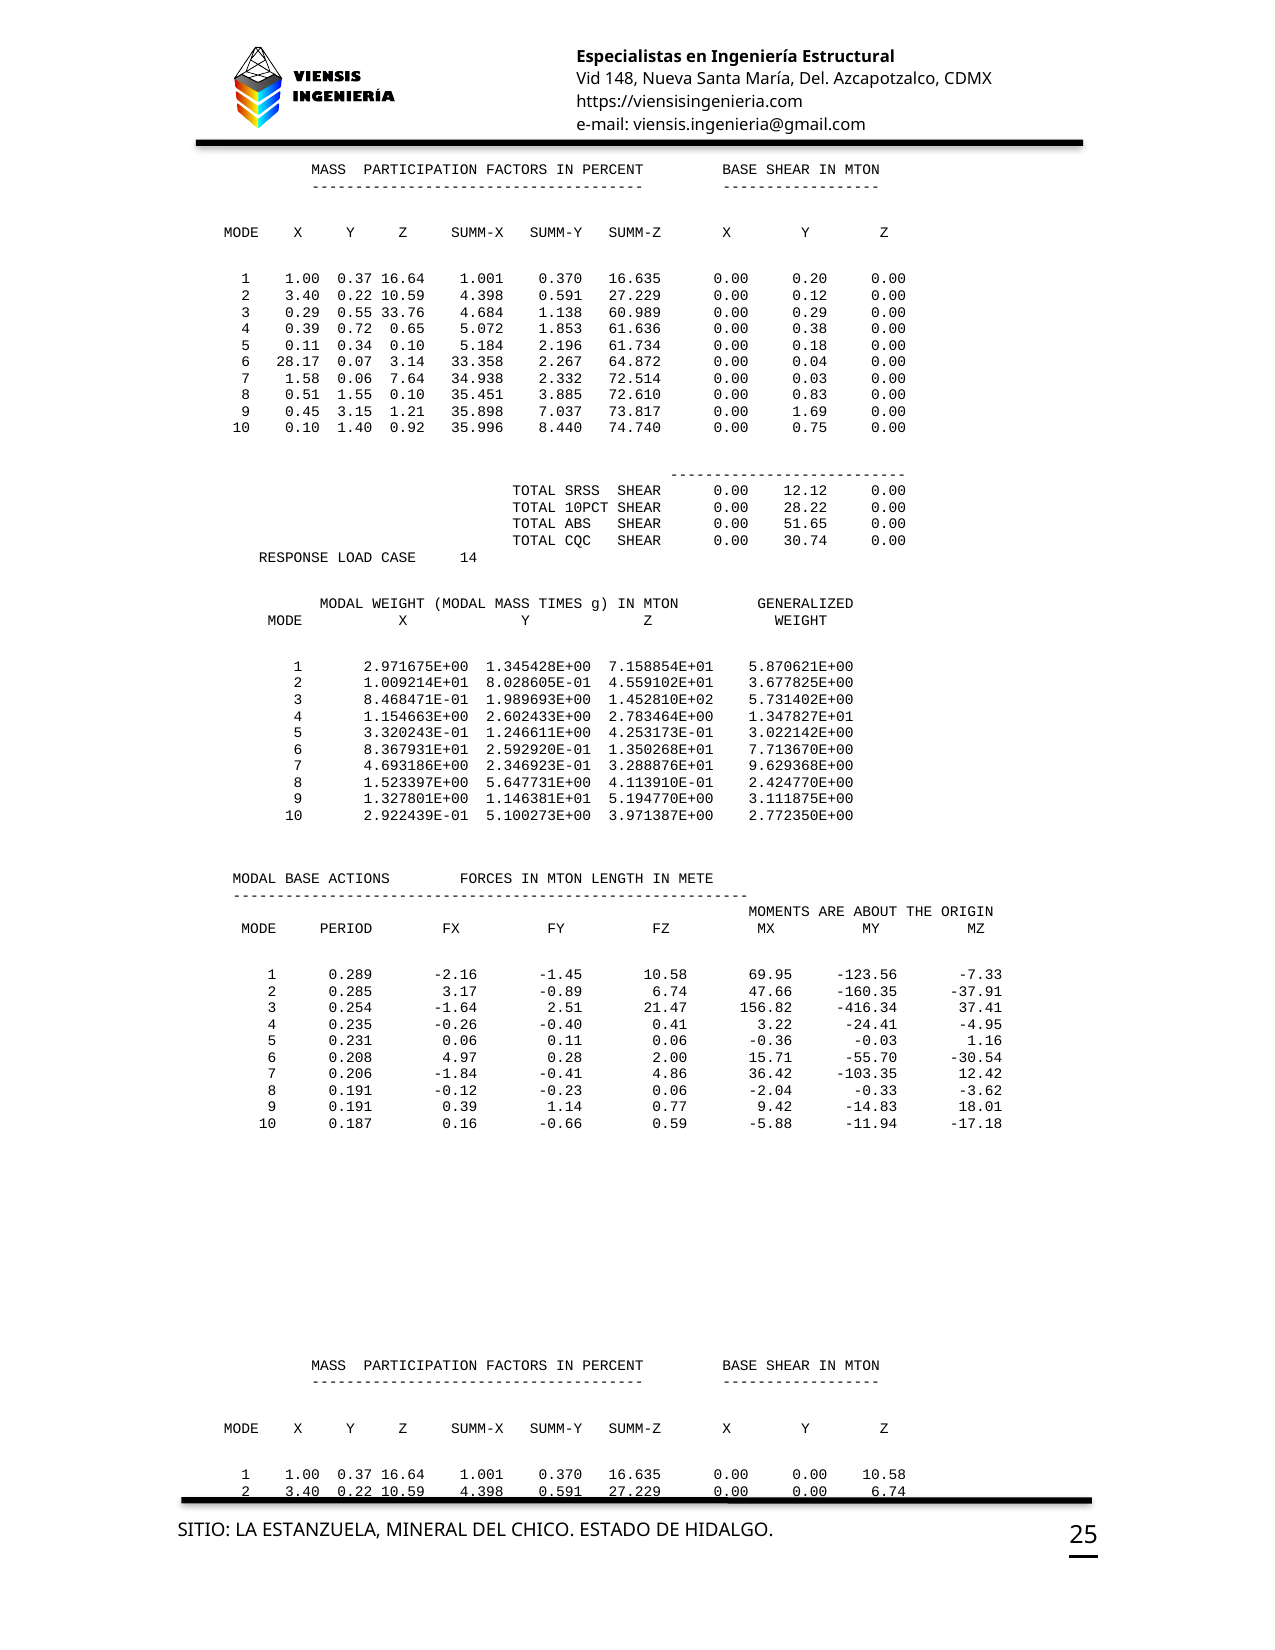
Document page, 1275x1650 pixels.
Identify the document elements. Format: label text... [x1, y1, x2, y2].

text 7 1.58 0.06 7.64 34.938 2.332 72.514 0.00 0.03 0.00 [215, 371, 1098, 388]
text MODAL BASE ACTIONS FORCES IN MTON LENGTH IN METE [215, 871, 1098, 888]
text 3 0.29 0.55 33.76 4.684 1.138 60.989 0.00 0.29 0.00 [215, 305, 1098, 321]
text 5 0.11 0.34 0.10 5.184 2.196 61.734 0.00 0.18 0.00 [215, 338, 1098, 354]
text MODE PERIOD FX FY FZ MX MY MZ [215, 921, 1098, 937]
text MODE X Y Z WEIGHT [215, 613, 1098, 629]
text 2 3.40 0.22 10.59 4.398 0.591 27.229 0.00 0.12 0.00 [215, 288, 1098, 305]
text 1 1.00 0.37 16.64 1.001 0.370 16.635 0.00 0.20 0.00 [215, 272, 1098, 288]
text -------------------------------------- ------------------ [215, 179, 1098, 196]
text 2 0.285 3.17 -0.89 6.74 47.66 -160.35 -37.91 [215, 984, 1098, 1000]
text 9 0.191 0.39 1.14 0.77 9.42 -14.83 18.01 [215, 1100, 1098, 1116]
text 6 8.367931E+01 2.592920E-01 1.350268E+01 7.713670E+00 [215, 742, 1098, 758]
text TOTAL ABS SHEAR 0.00 51.65 0.00 [215, 517, 1098, 533]
text 10 0.10 1.40 0.92 35.996 8.440 74.740 0.00 0.75 0.00 [215, 421, 1098, 437]
text 1 0.289 -2.16 -1.45 10.58 69.95 -123.56 -7.33 [215, 967, 1098, 984]
text TOTAL 10PCT SHEAR 0.00 28.22 0.00 [215, 500, 1098, 517]
text 10 0.187 0.16 -0.66 0.59 -5.88 -11.94 -17.18 [215, 1116, 1098, 1133]
text ----------------------------------------------------------- [215, 888, 1098, 904]
text MODE X Y Z SUMM-X SUMM-Y SUMM-Z X Y Z [215, 225, 1098, 242]
text 6 28.17 0.07 3.14 33.358 2.267 64.872 0.00 0.04 0.00 [215, 354, 1098, 371]
picture [224, 38, 401, 131]
text 10 2.922439E-01 5.100273E+00 3.971387E+00 2.772350E+00 [215, 808, 1098, 825]
text 8 1.523397E+00 5.647731E+00 4.113910E-01 2.424770E+00 [215, 775, 1098, 792]
text 7 0.206 -1.84 -0.41 4.86 36.42 -103.35 12.42 [215, 1067, 1098, 1083]
text 3 0.254 -1.64 2.51 21.47 156.82 -416.34 37.41 [215, 1000, 1098, 1017]
text 1 1.00 0.37 16.64 1.001 0.370 16.635 0.00 0.00 10.58 [215, 1467, 1098, 1484]
text 5 3.320243E-01 1.246611E+00 4.253173E-01 3.022142E+00 [215, 725, 1098, 742]
text 4 1.154663E+00 2.602433E+00 2.783464E+00 1.347827E+01 [215, 709, 1098, 725]
text 5 0.231 0.06 0.11 0.06 -0.36 -0.03 1.16 [215, 1033, 1098, 1050]
text 9 0.45 3.15 1.21 35.898 7.037 73.817 0.00 1.69 0.00 [215, 404, 1098, 421]
text 8 0.191 -0.12 -0.23 0.06 -2.04 -0.33 -3.62 [215, 1083, 1098, 1100]
text 2 3.40 0.22 10.59 4.398 0.591 27.229 0.00 0.00 6.74 [215, 1484, 1098, 1500]
text MODE X Y Z SUMM-X SUMM-Y SUMM-Z X Y Z [215, 1421, 1098, 1437]
text MOMENTS ARE ABOUT THE ORIGIN [215, 904, 1098, 921]
text TOTAL CQC SHEAR 0.00 30.74 0.00 [215, 533, 1098, 550]
text MASS PARTICIPATION FACTORS IN PERCENT BASE SHEAR IN MTON [215, 1358, 1098, 1374]
text --------------------------- [215, 467, 1098, 484]
text 9 1.327801E+00 1.146381E+01 5.194770E+00 3.111875E+00 [215, 792, 1098, 808]
text RESPONSE LOAD CASE 14 [215, 550, 1098, 566]
text -------------------------------------- ------------------ [215, 1374, 1098, 1391]
text 6 0.208 4.97 0.28 2.00 15.71 -55.70 -30.54 [215, 1050, 1098, 1067]
text TOTAL SRSS SHEAR 0.00 12.12 0.00 [215, 484, 1098, 500]
text 2 1.009214E+01 8.028605E-01 4.559102E+01 3.677825E+00 [215, 676, 1098, 692]
text MASS PARTICIPATION FACTORS IN PERCENT BASE SHEAR IN MTON [215, 162, 1098, 179]
text 1 2.971675E+00 1.345428E+00 7.158854E+01 5.870621E+00 [215, 659, 1098, 676]
text 8 0.51 1.55 0.10 35.451 3.885 72.610 0.00 0.83 0.00 [215, 388, 1098, 404]
text MODAL WEIGHT (MODAL MASS TIMES g) IN MTON GENERALIZED [215, 596, 1098, 613]
text 4 0.235 -0.26 -0.40 0.41 3.22 -24.41 -4.95 [215, 1017, 1098, 1033]
text 7 4.693186E+00 2.346923E-01 3.288876E+01 9.629368E+00 [215, 758, 1098, 775]
text 3 8.468471E-01 1.989693E+00 1.452810E+02 5.731402E+00 [215, 692, 1098, 709]
text 4 0.39 0.72 0.65 5.072 1.853 61.636 0.00 0.38 0.00 [215, 321, 1098, 338]
